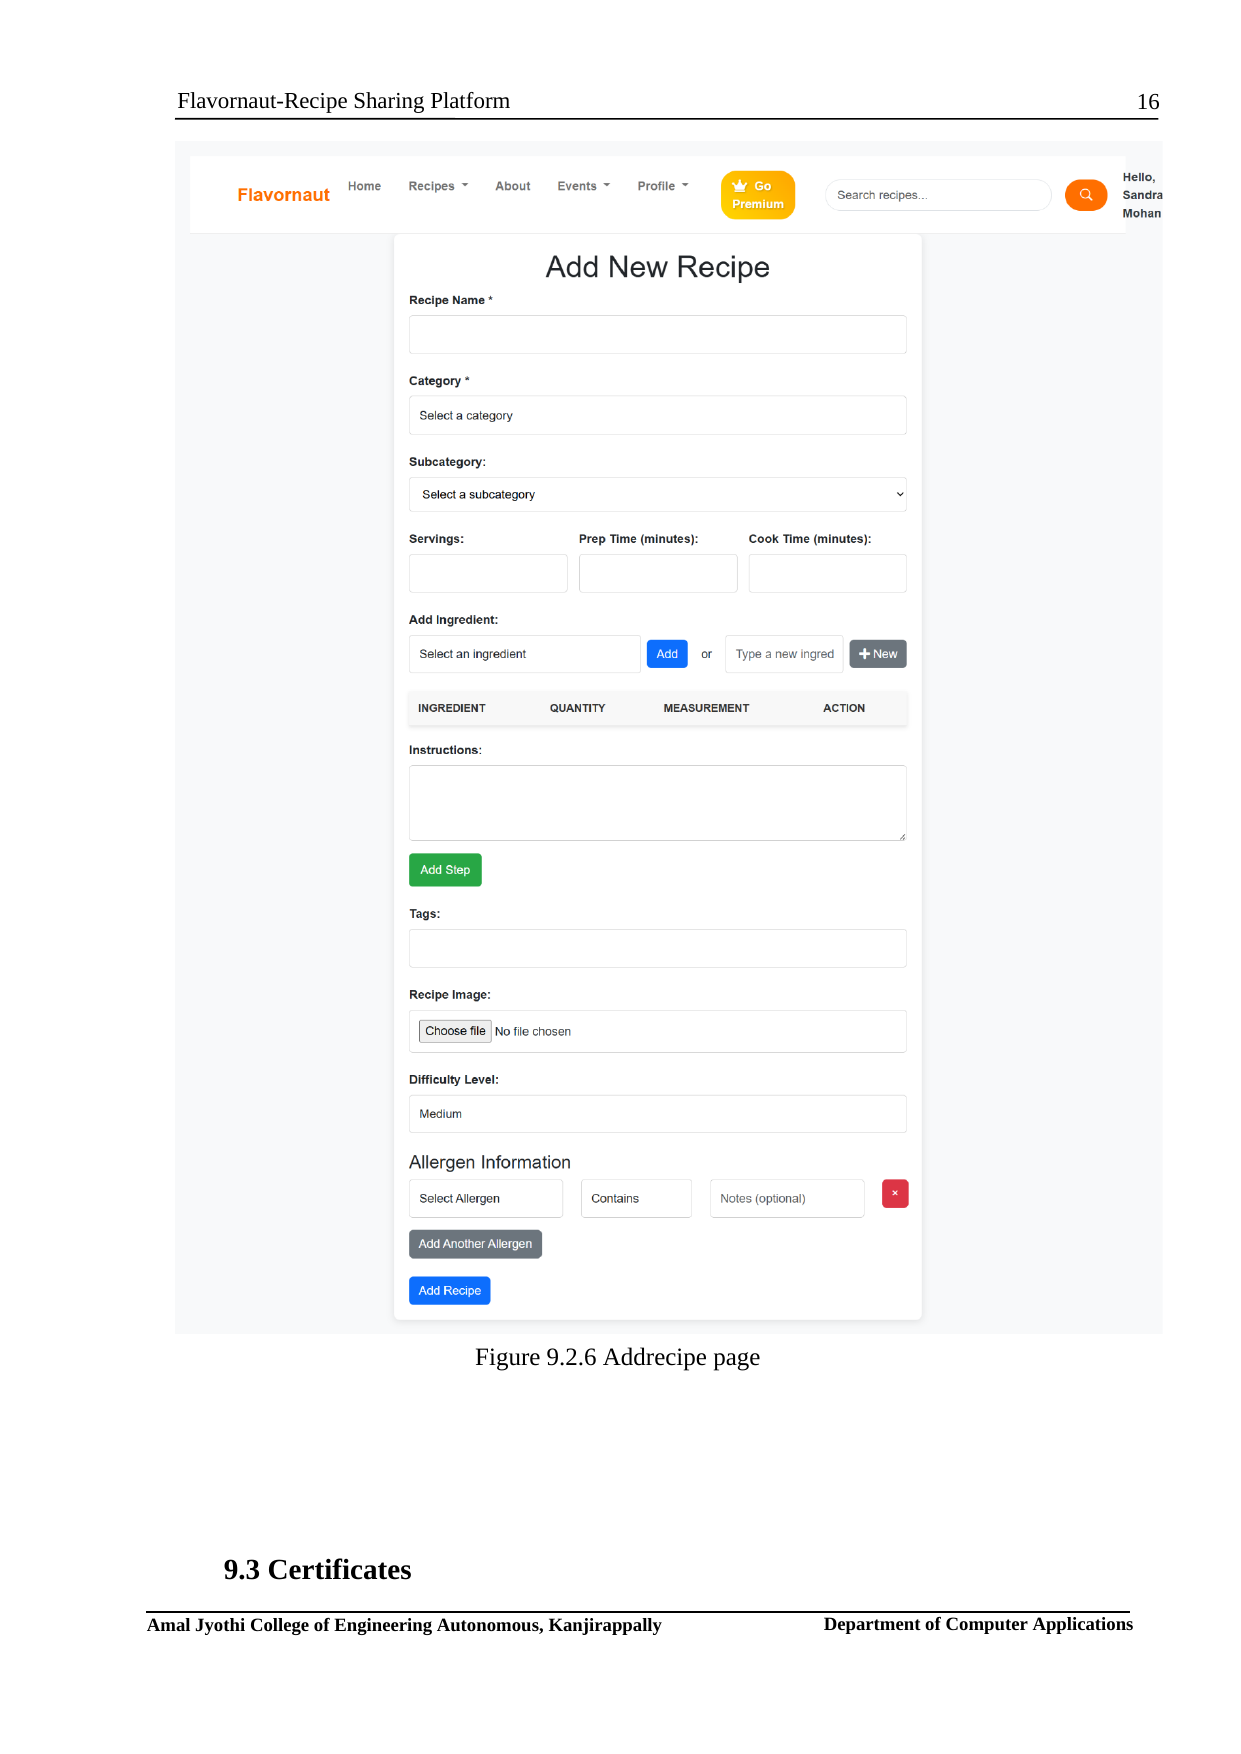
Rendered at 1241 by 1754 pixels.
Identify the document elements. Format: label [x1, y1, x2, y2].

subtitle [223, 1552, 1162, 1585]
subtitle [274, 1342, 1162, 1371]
picture [175, 141, 1163, 1334]
